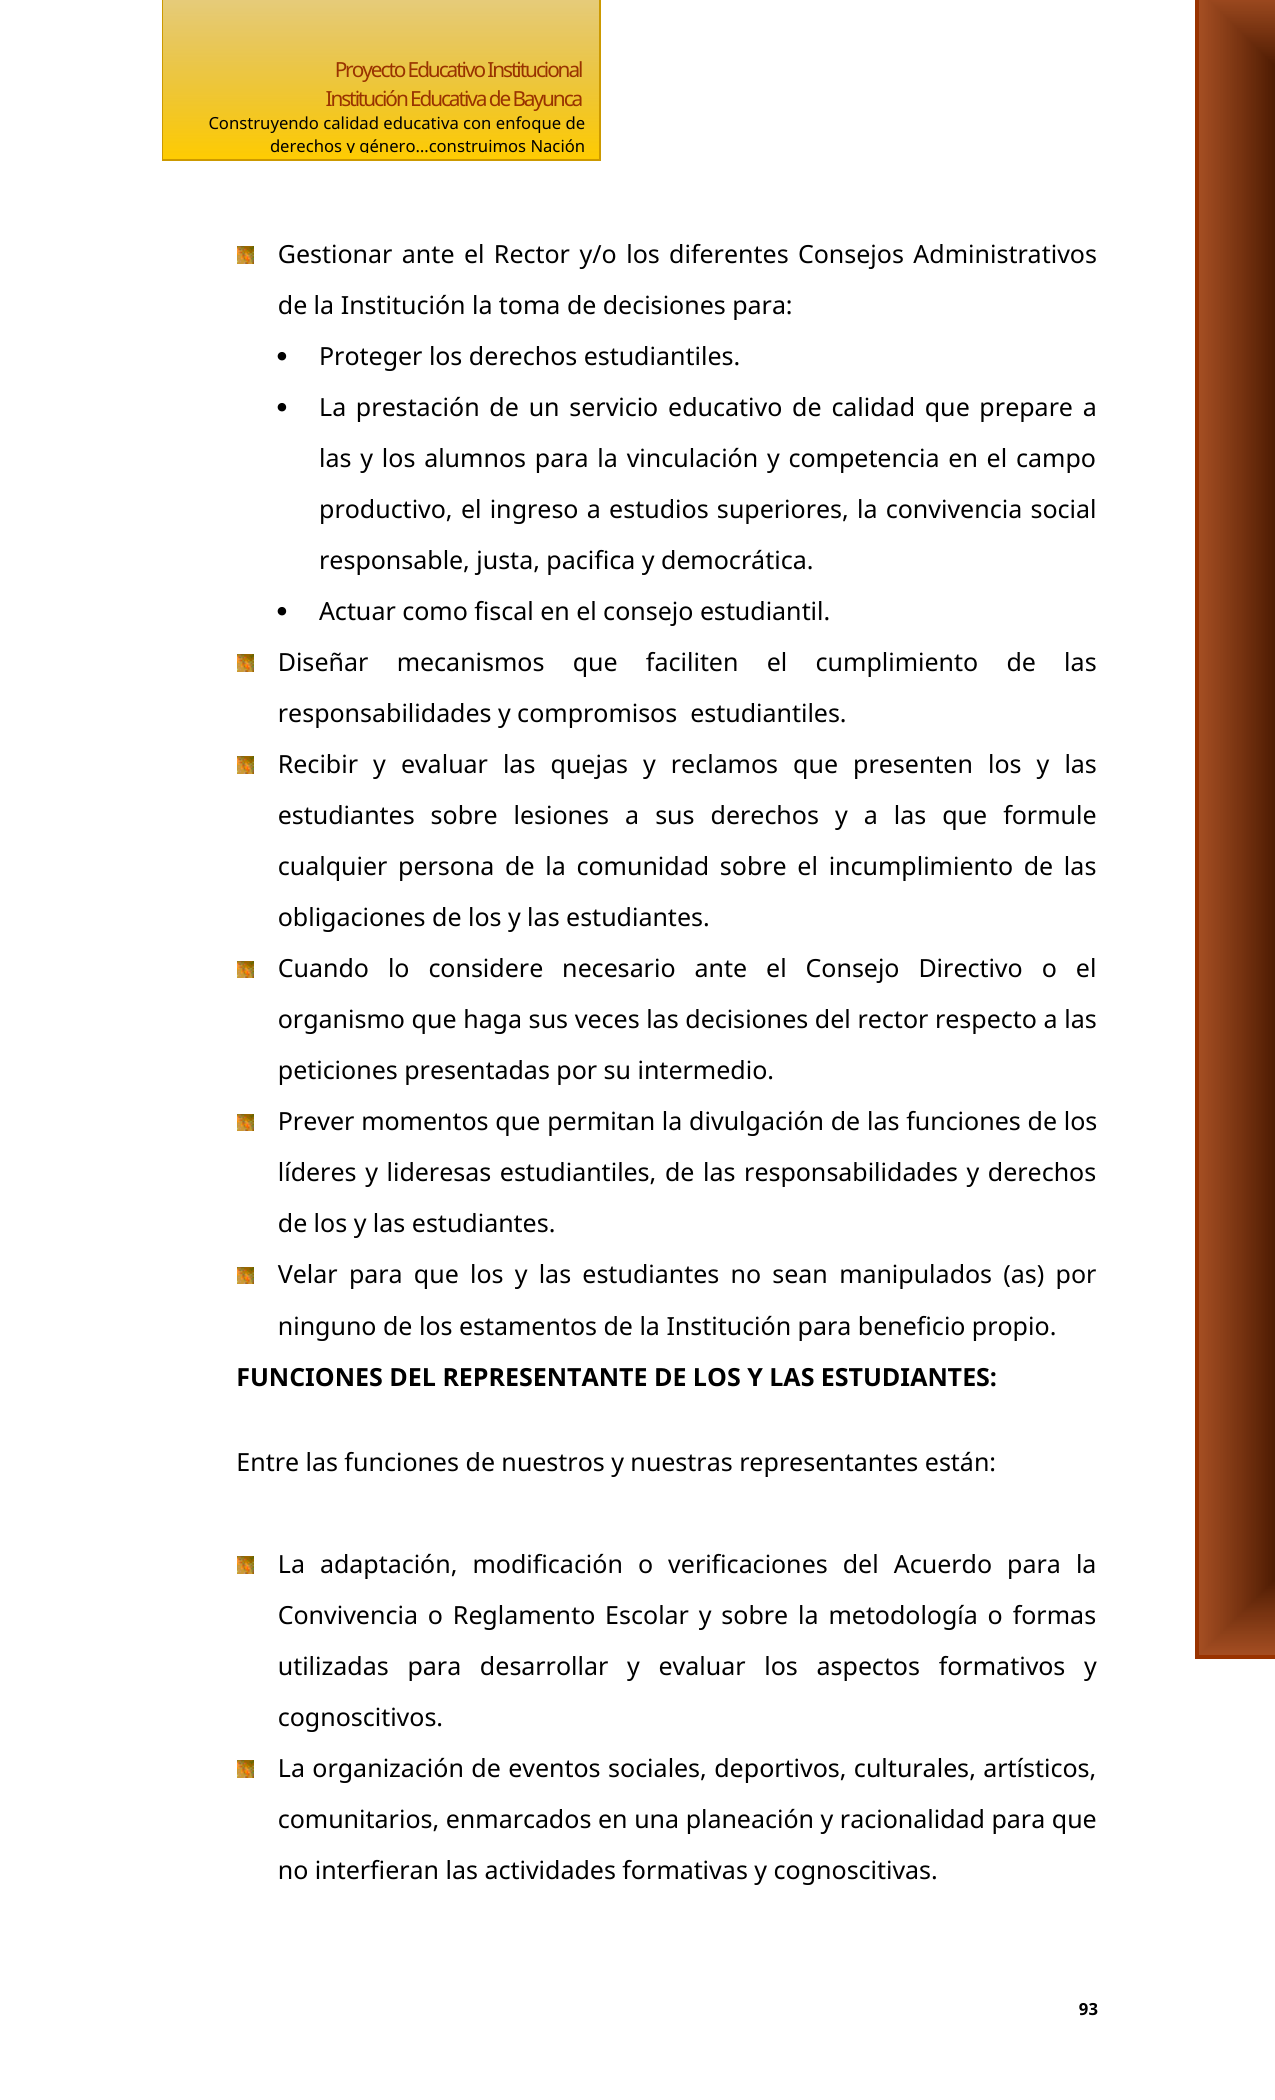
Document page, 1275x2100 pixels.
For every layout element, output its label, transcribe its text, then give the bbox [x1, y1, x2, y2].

picture [237, 654, 254, 672]
picture [237, 756, 254, 774]
text Entre las funciones de nuestros y nuestras representantes están: [236, 1444, 1098, 1478]
list Actuar como fiscal en el consejo estudiantil. [278, 593, 1098, 628]
picture [237, 1267, 254, 1284]
picture [237, 246, 254, 264]
list Cuando lo considere necesario ante el Consejo Directivo o el organismo que haga sus veces las decisiones del rector respecto a las peticiones presentadas por su intermedio. [236, 951, 1098, 1087]
text FUNCIONES DEL REPRESENTANTE DE LOS Y LAS ESTUDIANTES: [236, 1359, 1098, 1393]
picture [237, 961, 254, 978]
picture [237, 1556, 254, 1574]
list Prever momentos que permitan la divulgación de las funciones de los líderes y lideresas estudiantiles, de las responsabilidades y derechos de los y las estudiantes. [236, 1104, 1098, 1240]
list Gestionar ante el Rector y/o los diferentes Consejos Administrativos de la toma de decisiones para: [236, 236, 1098, 321]
picture [237, 1760, 254, 1778]
list Diseñar mecanismos que faciliten el cumplimiento de las responsabilidades y compromisos estudiantiles. [236, 644, 1098, 730]
list Velar para que los y las estudiantes no sean manipulados (as) por ninguno de los estamentos de para beneficio propio. [236, 1257, 1098, 1342]
list La organización de eventos sociales, deportivos, culturales, artísticos, comunitarios, enmarcados en una planeación y racionalidad para que no interfieran las actividades formativas y cognoscitivas. [236, 1751, 1098, 1887]
picture [237, 1114, 254, 1131]
list La adaptación, modificación o verificaciones del Acuerdo para o Reglamento Escolar y sobre la metodología o formas utilizadas para desarrollar y evaluar los aspectos formativos y cognoscitivos. [236, 1546, 1098, 1733]
list Recibir y evaluar las quejas y reclamos que presenten los y las estudiantes sobre lesiones a sus derechos y a las que formule cualquier persona de la comunidad sobre el incumplimiento de las obligaciones de los y las estudiantes. [236, 747, 1098, 934]
list La prestación de un servicio educativo de calidad que prepare a las y los alumnos para la vinculación y competencia en el campo productivo, el ingreso a estudios superiores, la convivencia social responsable, justa, pacifica y democrática. [278, 389, 1098, 577]
list Proteger los derechos estudiantiles. [278, 338, 1098, 372]
